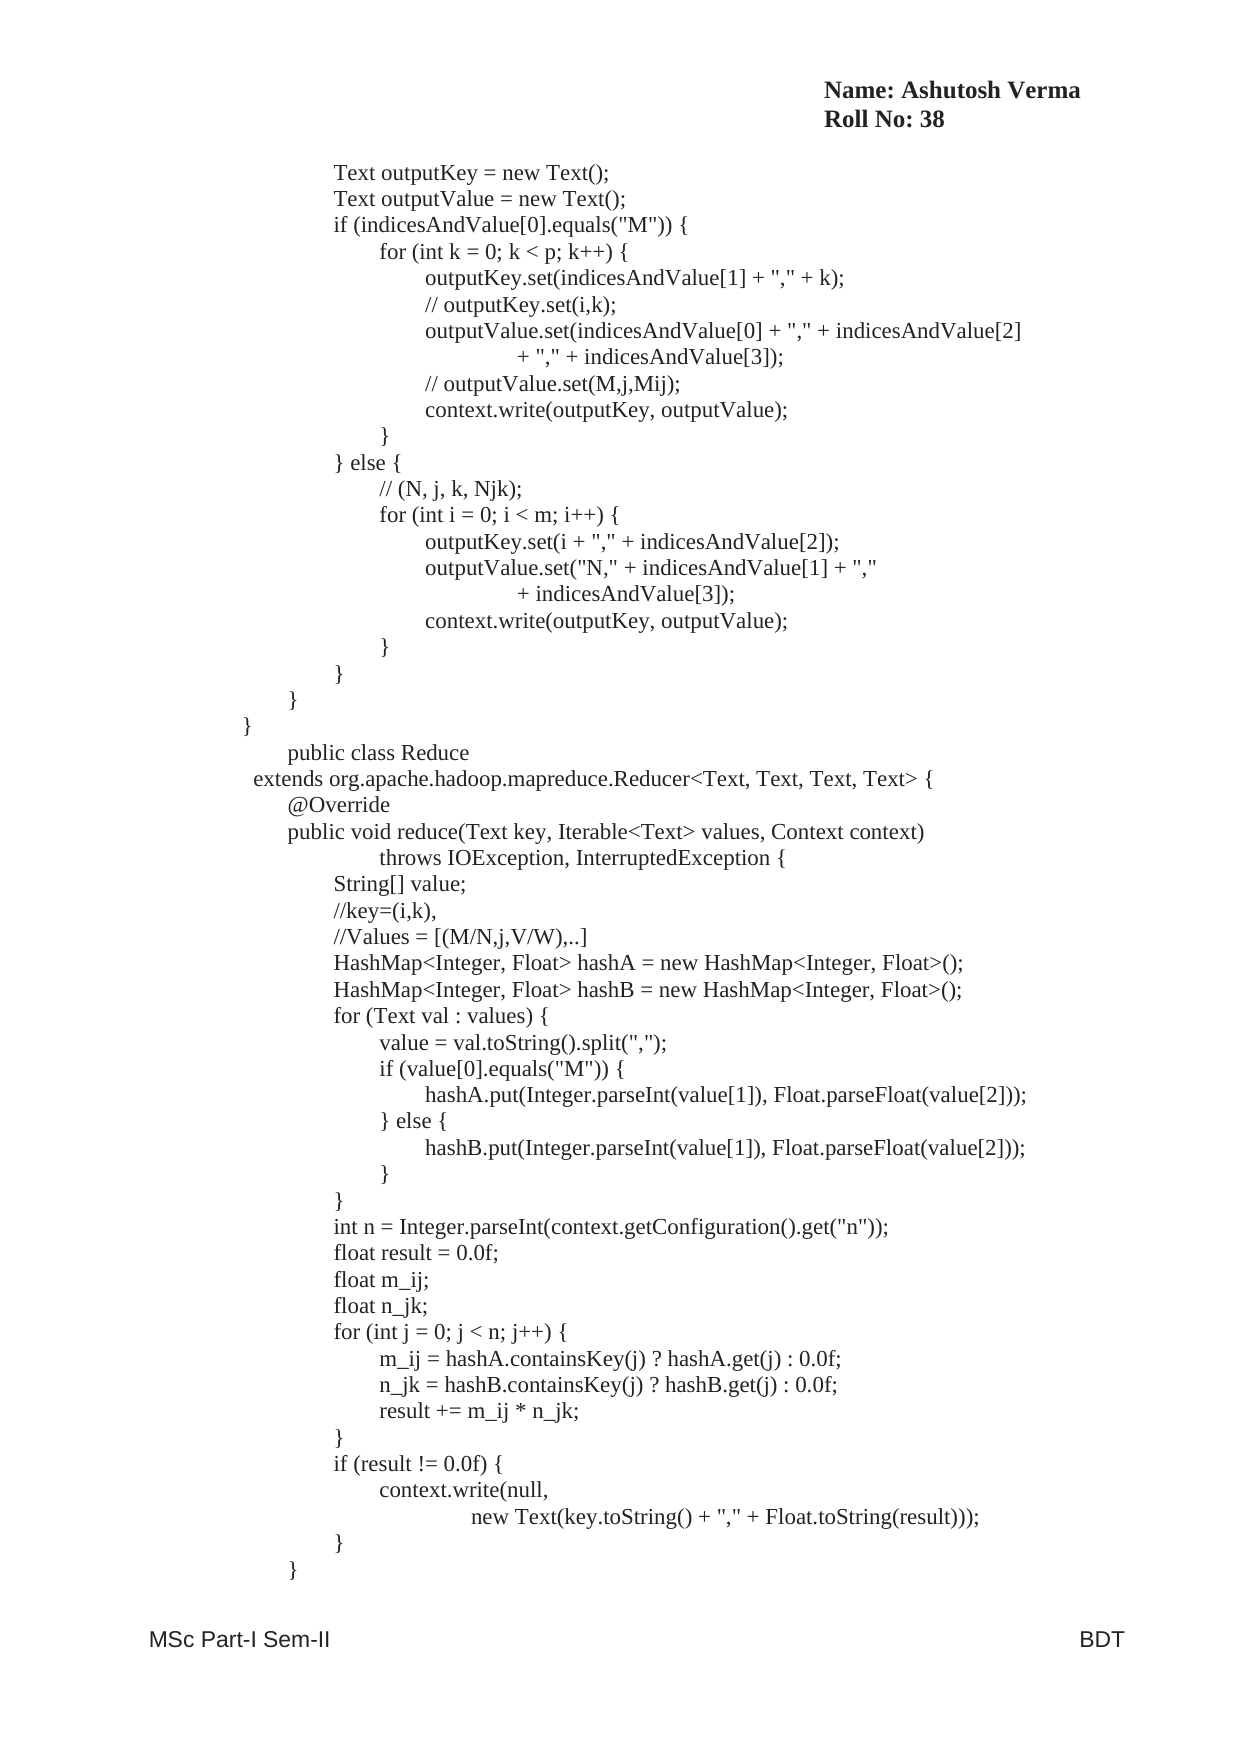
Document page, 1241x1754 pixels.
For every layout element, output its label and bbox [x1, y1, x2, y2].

text [150, 159, 1090, 1582]
